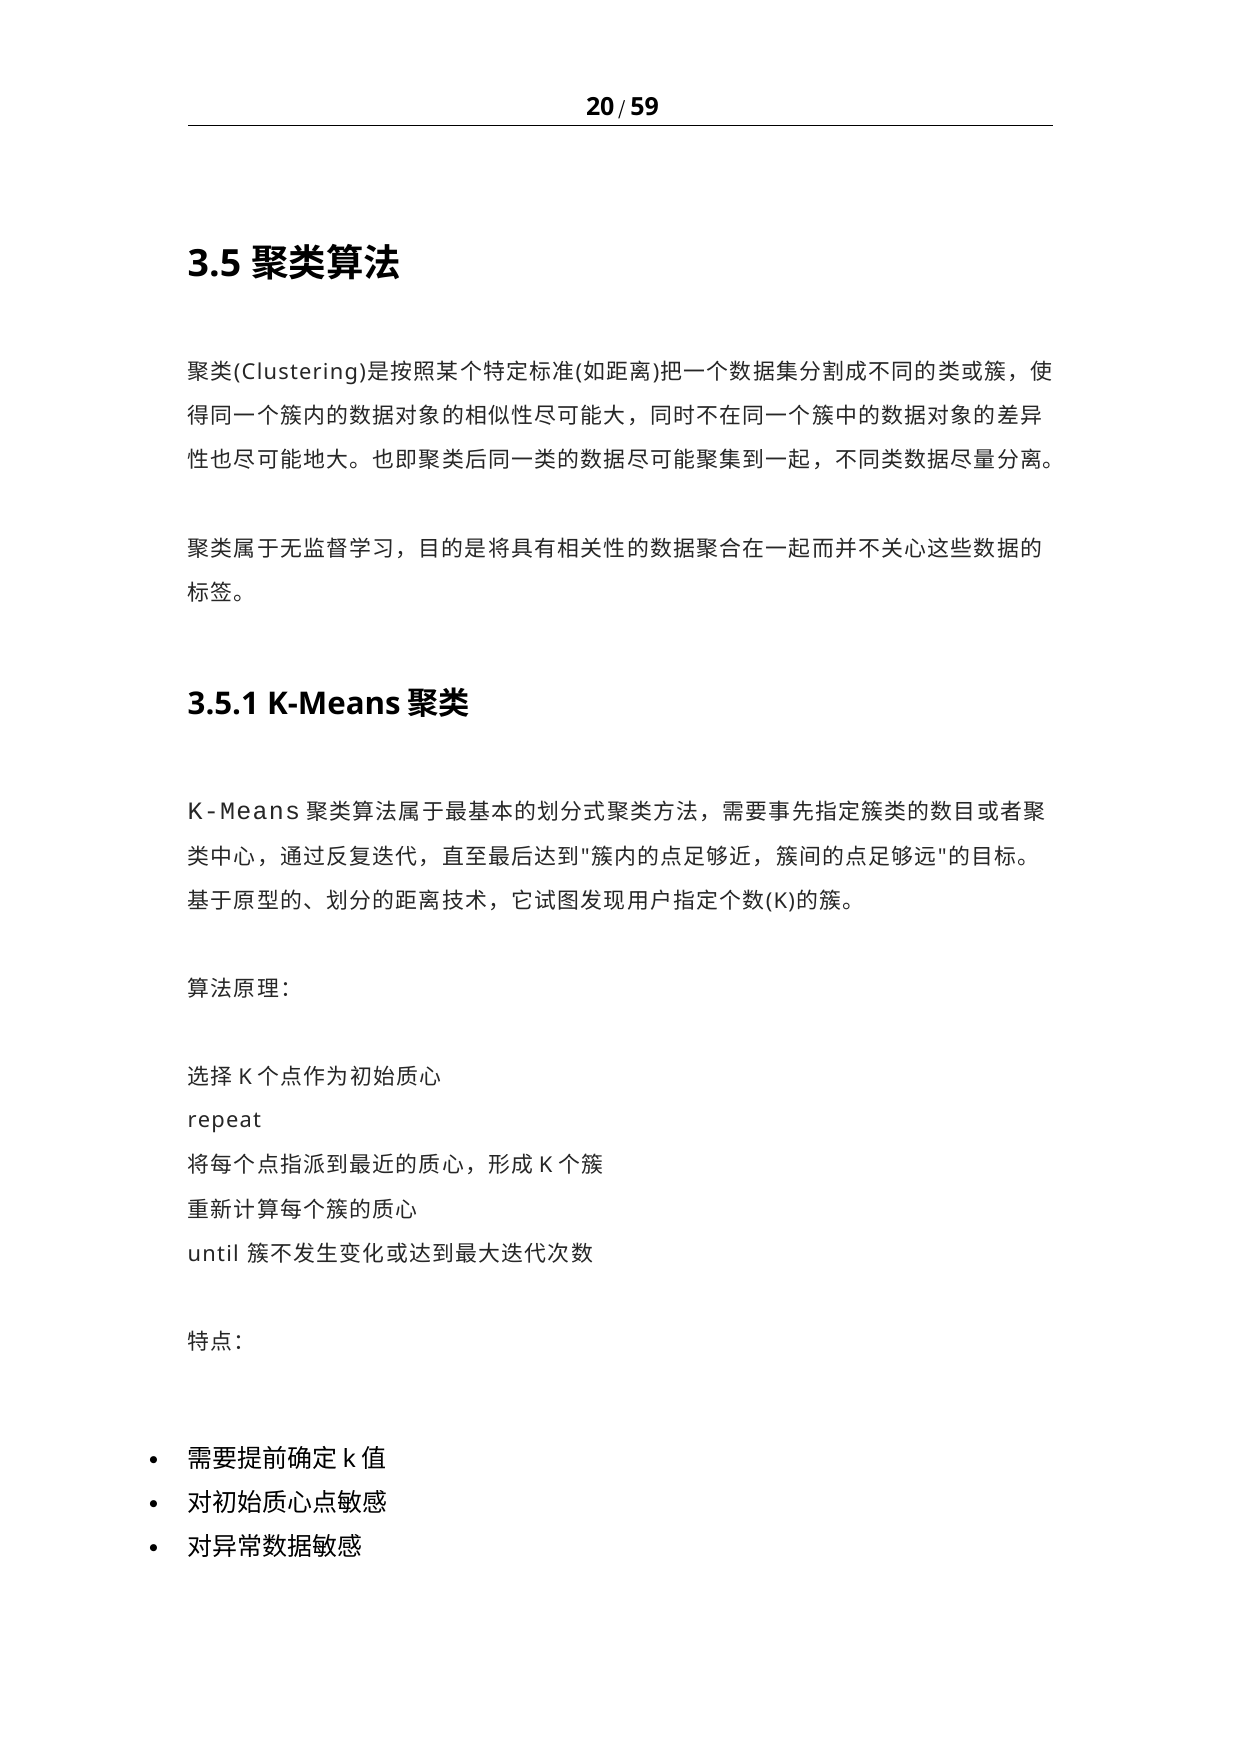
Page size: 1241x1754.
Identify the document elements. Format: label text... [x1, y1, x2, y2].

text 选择K个点作为初始质心 [187, 1053, 1053, 1097]
list 需要提前确定k值 [150, 1435, 1053, 1479]
text 3.5 聚类算法 [187, 216, 1053, 304]
text 3.5.1 K-Means聚类 [187, 657, 1053, 745]
text 重新计算每个簇的质心 [187, 1185, 1053, 1229]
text 聚类属于无监督学习，目的是将具有相关性的数据聚合在一起而并不关心这些数据的标签。 [187, 524, 1053, 613]
text K-Means聚类算法属于最基本的划分式聚类方法，需要事先指定簇类的数目或者聚类中心，通过反复迭代，直至最后达到"簇内的点足够近，簇间的点足够远"的目标。基于原型的、划分的距离技术，它试图发现用户指定个数(K)的簇。 [187, 789, 1053, 921]
text 算法原理： [187, 965, 1053, 1009]
text 聚类(Clustering)是按照某个特定标准(如距离)把一个数据集分割成不同的类或簇，使得同一个簇内的数据对象的相似性尽可能大，同时不在同一个簇中的数据对象的差异性也尽可能地大。也即聚类后同一类的数据尽可能聚集到一起，不同类数据尽量分离。 [187, 348, 1053, 480]
list 对异常数据敏感 [150, 1523, 1053, 1567]
text repeat [187, 1097, 1053, 1141]
text until 簇不发生变化或达到最大迭代次数 [187, 1229, 1053, 1273]
text 特点： [187, 1318, 1053, 1362]
list 对初始质心点敏感 [150, 1479, 1053, 1523]
text 将每个点指派到最近的质心，形成K个簇 [187, 1141, 1053, 1185]
